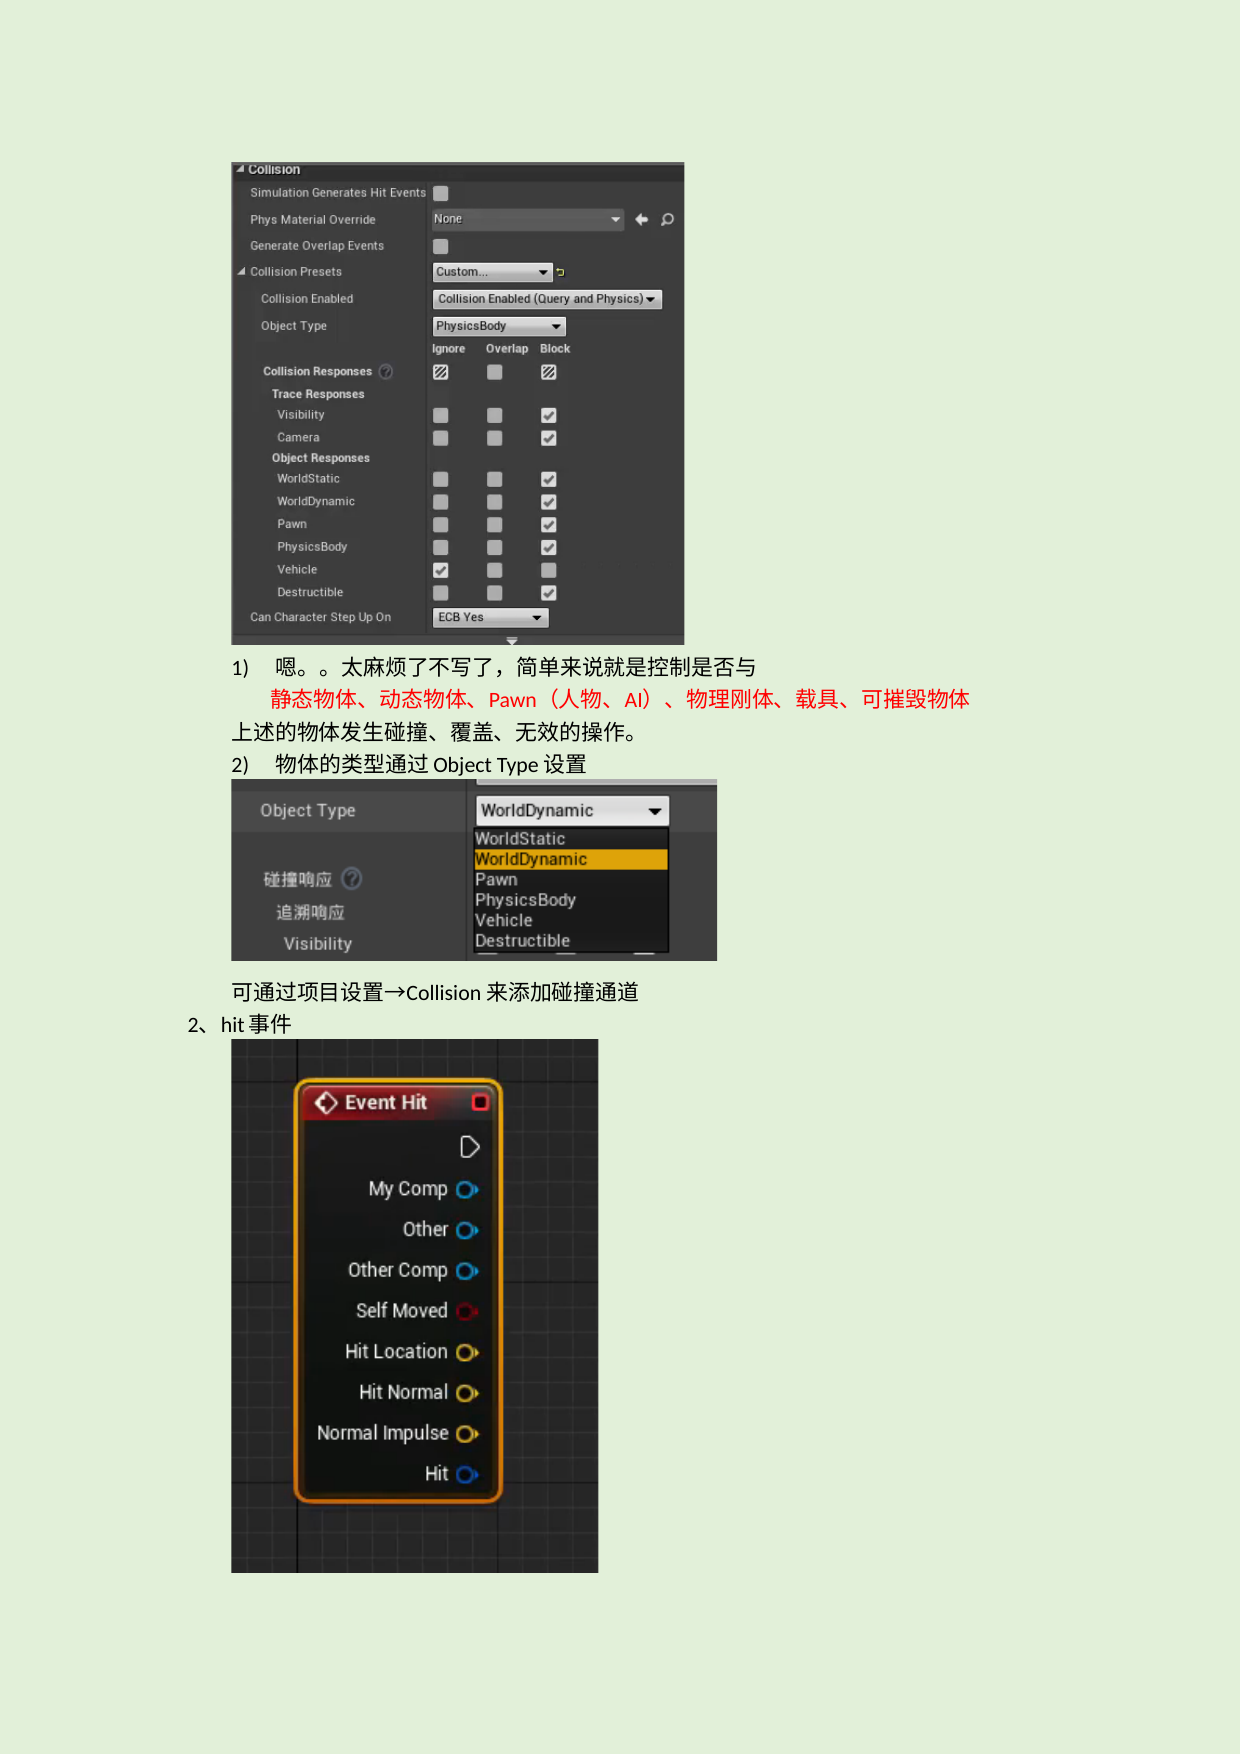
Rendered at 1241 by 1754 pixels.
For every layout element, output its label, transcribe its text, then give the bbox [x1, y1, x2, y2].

list 嗯。。太麻烦了不写了，简单来说就是控制是否与 [231, 649, 1053, 682]
text 上述的物体发生碰撞、覆盖、无效的操作。 [187, 714, 1053, 747]
picture [231, 1039, 599, 1573]
picture [231, 162, 685, 645]
text 2、hit事件 [187, 1007, 1053, 1039]
picture [231, 779, 718, 961]
text 可通过项目设置→Collision 来添加碰撞通道 [187, 974, 1053, 1007]
text 静态物体、动态物体、Pawn（人物、AI）、物理刚体、载具、可摧毁物体 [187, 682, 1053, 714]
list 物体的类型通过Object Type设置 [231, 747, 1053, 779]
